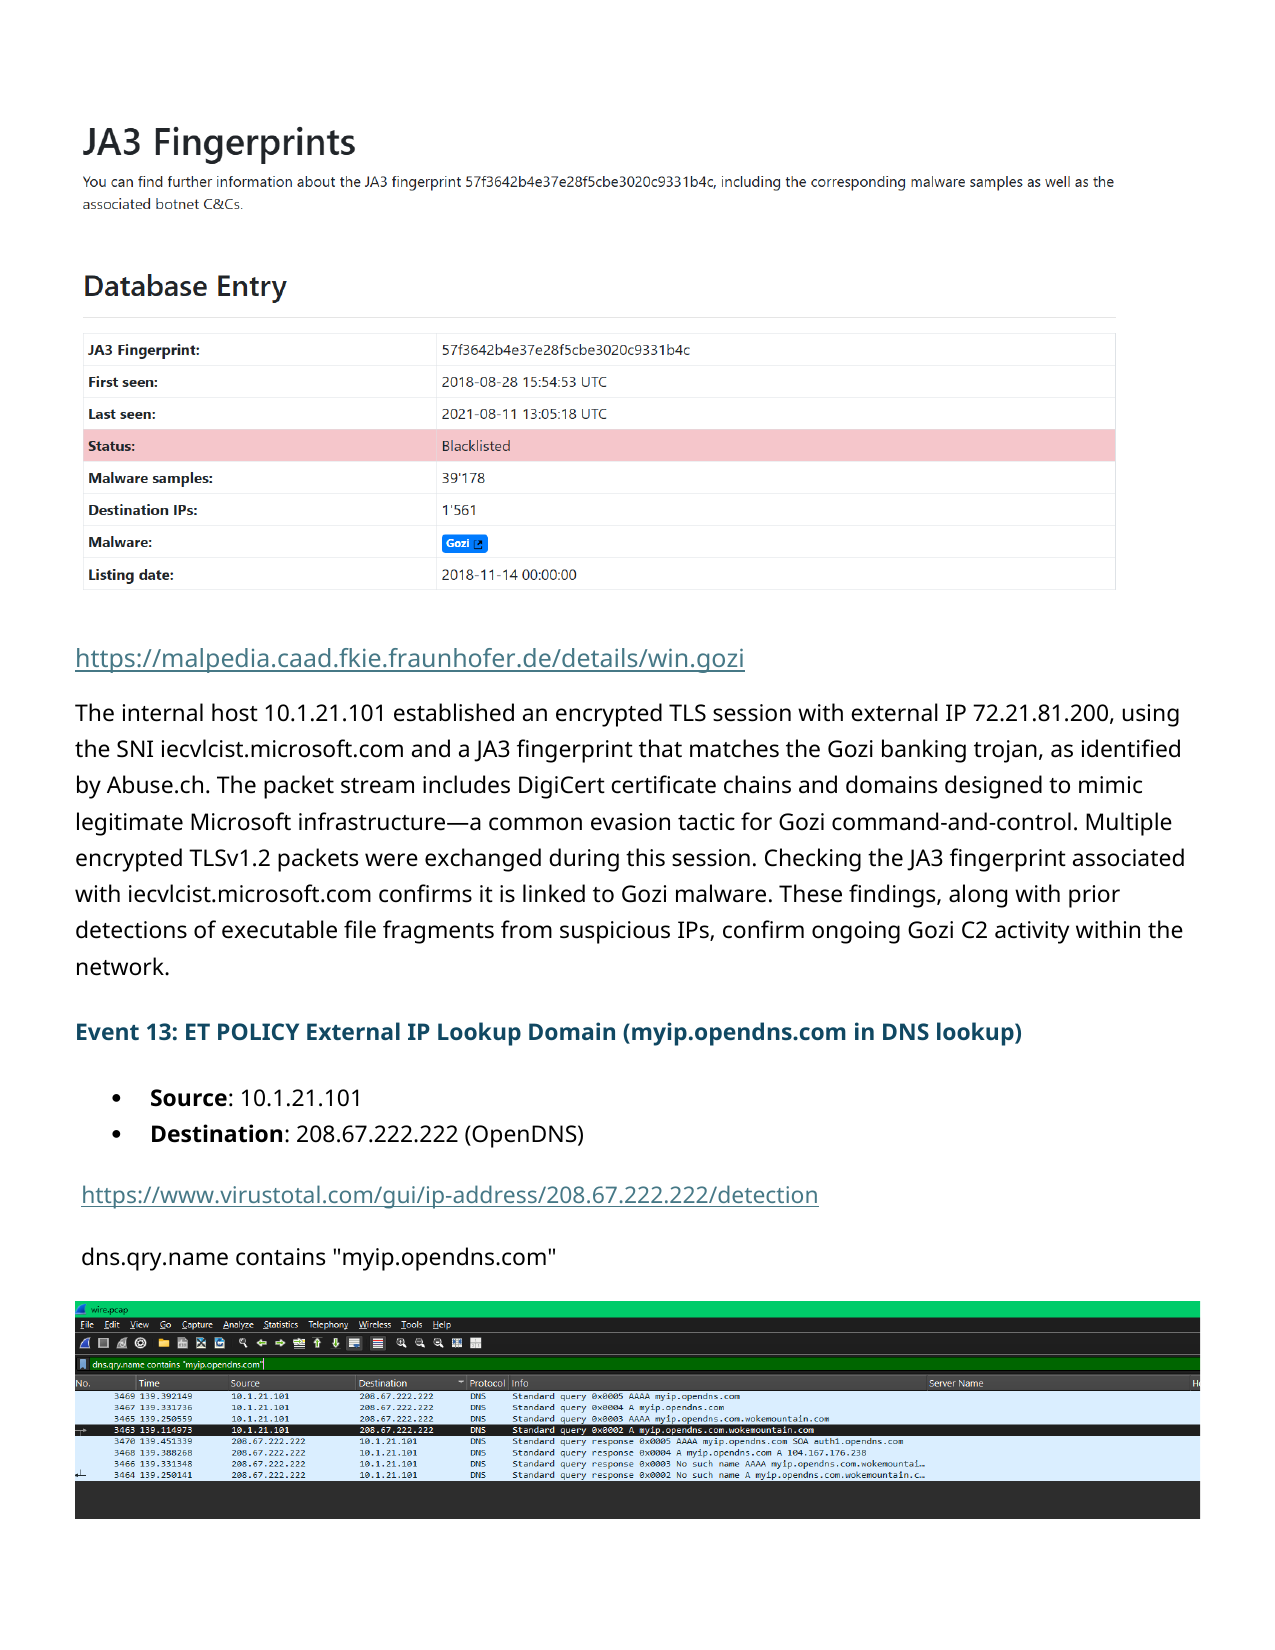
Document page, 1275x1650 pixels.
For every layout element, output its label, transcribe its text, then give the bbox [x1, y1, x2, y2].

text https://malpedia.caad.fkie.fraunhofer.de/details/win.gozi [75, 641, 1200, 675]
picture [75, 75, 1200, 619]
text dns.qry.name contains "myip.opendns.com" [75, 1241, 1200, 1272]
picture [75, 1301, 1200, 1519]
list Source: 10.1.21.101 [112, 1082, 1200, 1113]
subtitle Event 13: ET POLICY External IP Lookup Domain (myip.opendns.com in DNS lookup) [75, 1016, 1200, 1047]
text https://www.virustotal.com/gui/ip-address/208.67.222.222/detection [75, 1179, 1200, 1211]
text The internal host 10.1.21.101 established an encrypted TLS session with external IP 72.21.81.200, using the SNI iecvlcist.microsoft.com and a JA3 fingerprint that matches the Gozi banking trojan, as identified by Abuse.ch. The packet stream includes DigiCert certificate chains and domains designed to mimic legitimate Microsoft infrastructure—a common evasion tactic for Gozi command-and-control. Multiple encrypted TLSv1.2 packets were exchanged during this session. Checking the JA3 fingerprint associated with iecvlcist.microsoft.com confirms it is linked to Gozi malware. These findings, along with prior detections of executable file fragments from suspicious IPs, confirm ongoing Gozi C2 activity within the network. [75, 697, 1200, 982]
list Destination: 208.67.222.222 (OpenDNS) [112, 1118, 1200, 1149]
